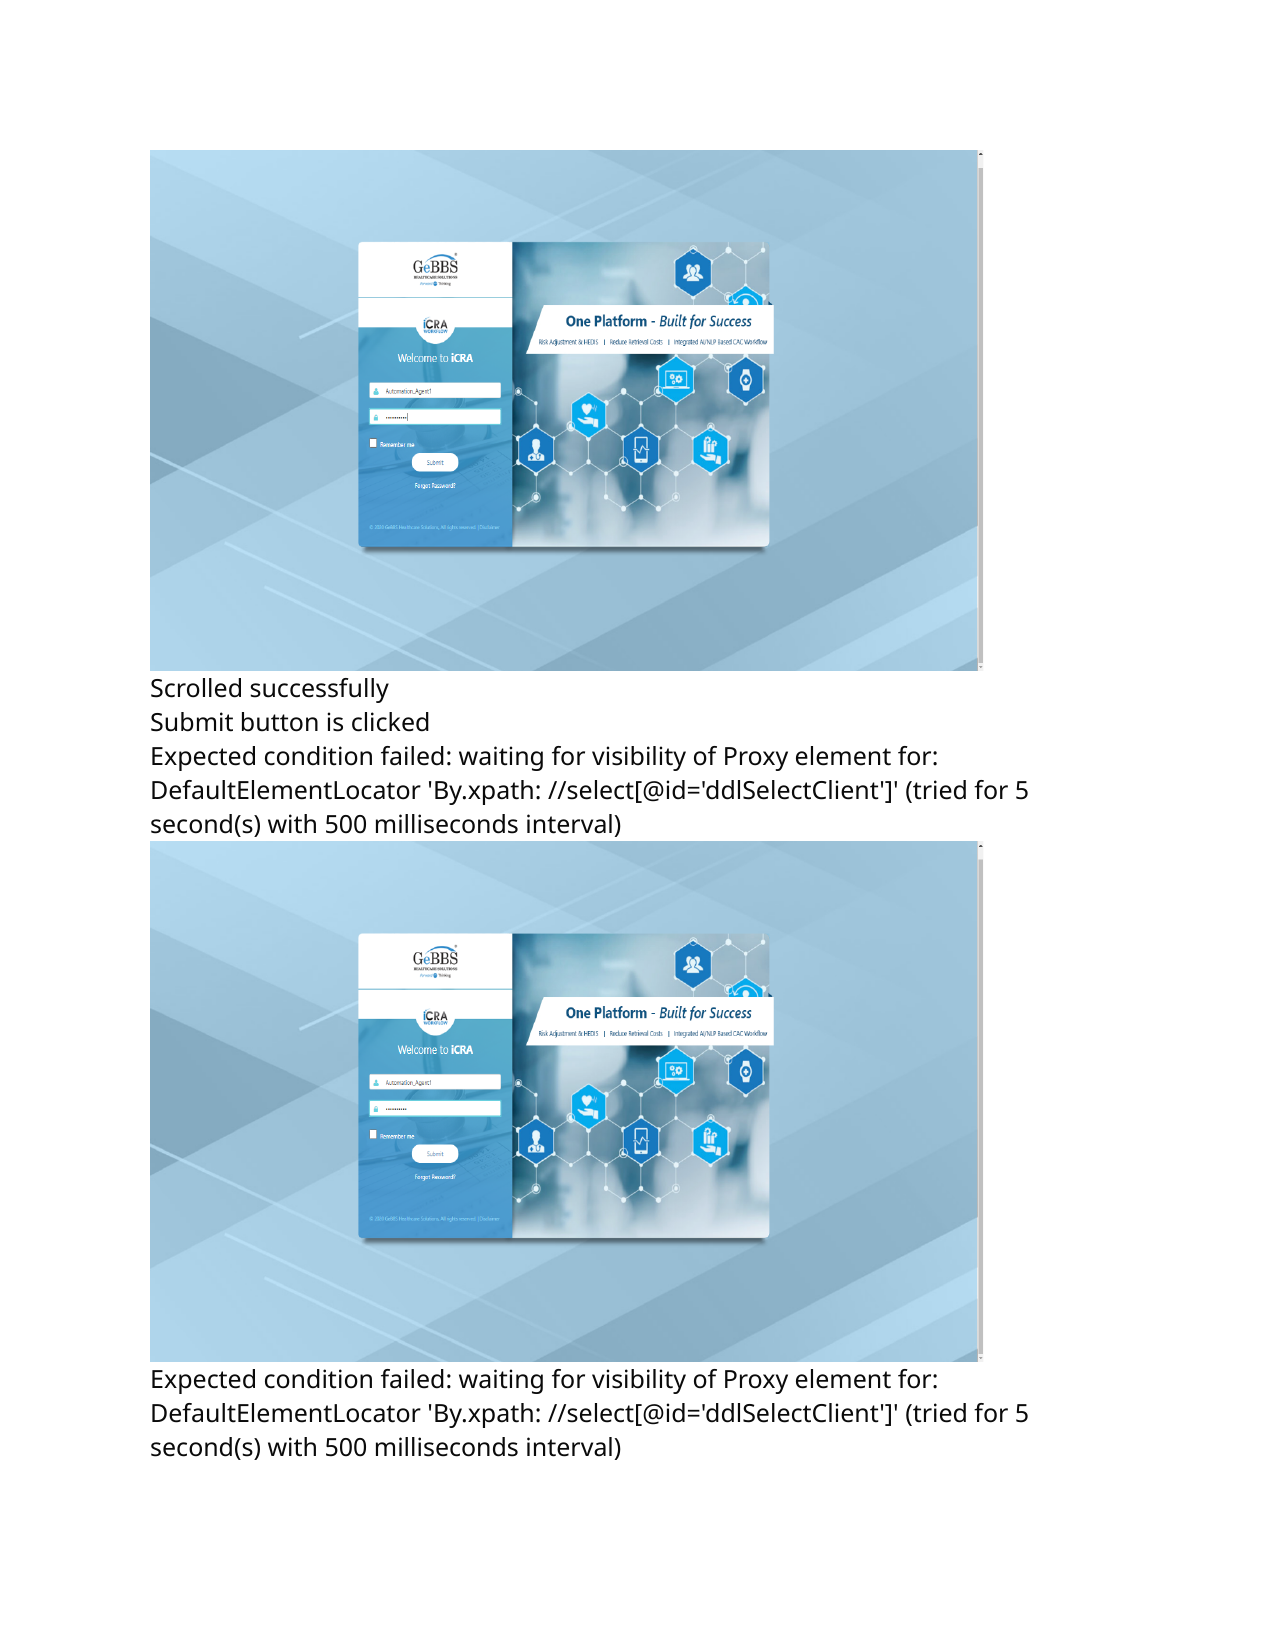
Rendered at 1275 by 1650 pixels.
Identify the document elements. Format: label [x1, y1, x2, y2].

text [150, 150, 1125, 1430]
picture [150, 841, 984, 1362]
picture [150, 150, 984, 671]
